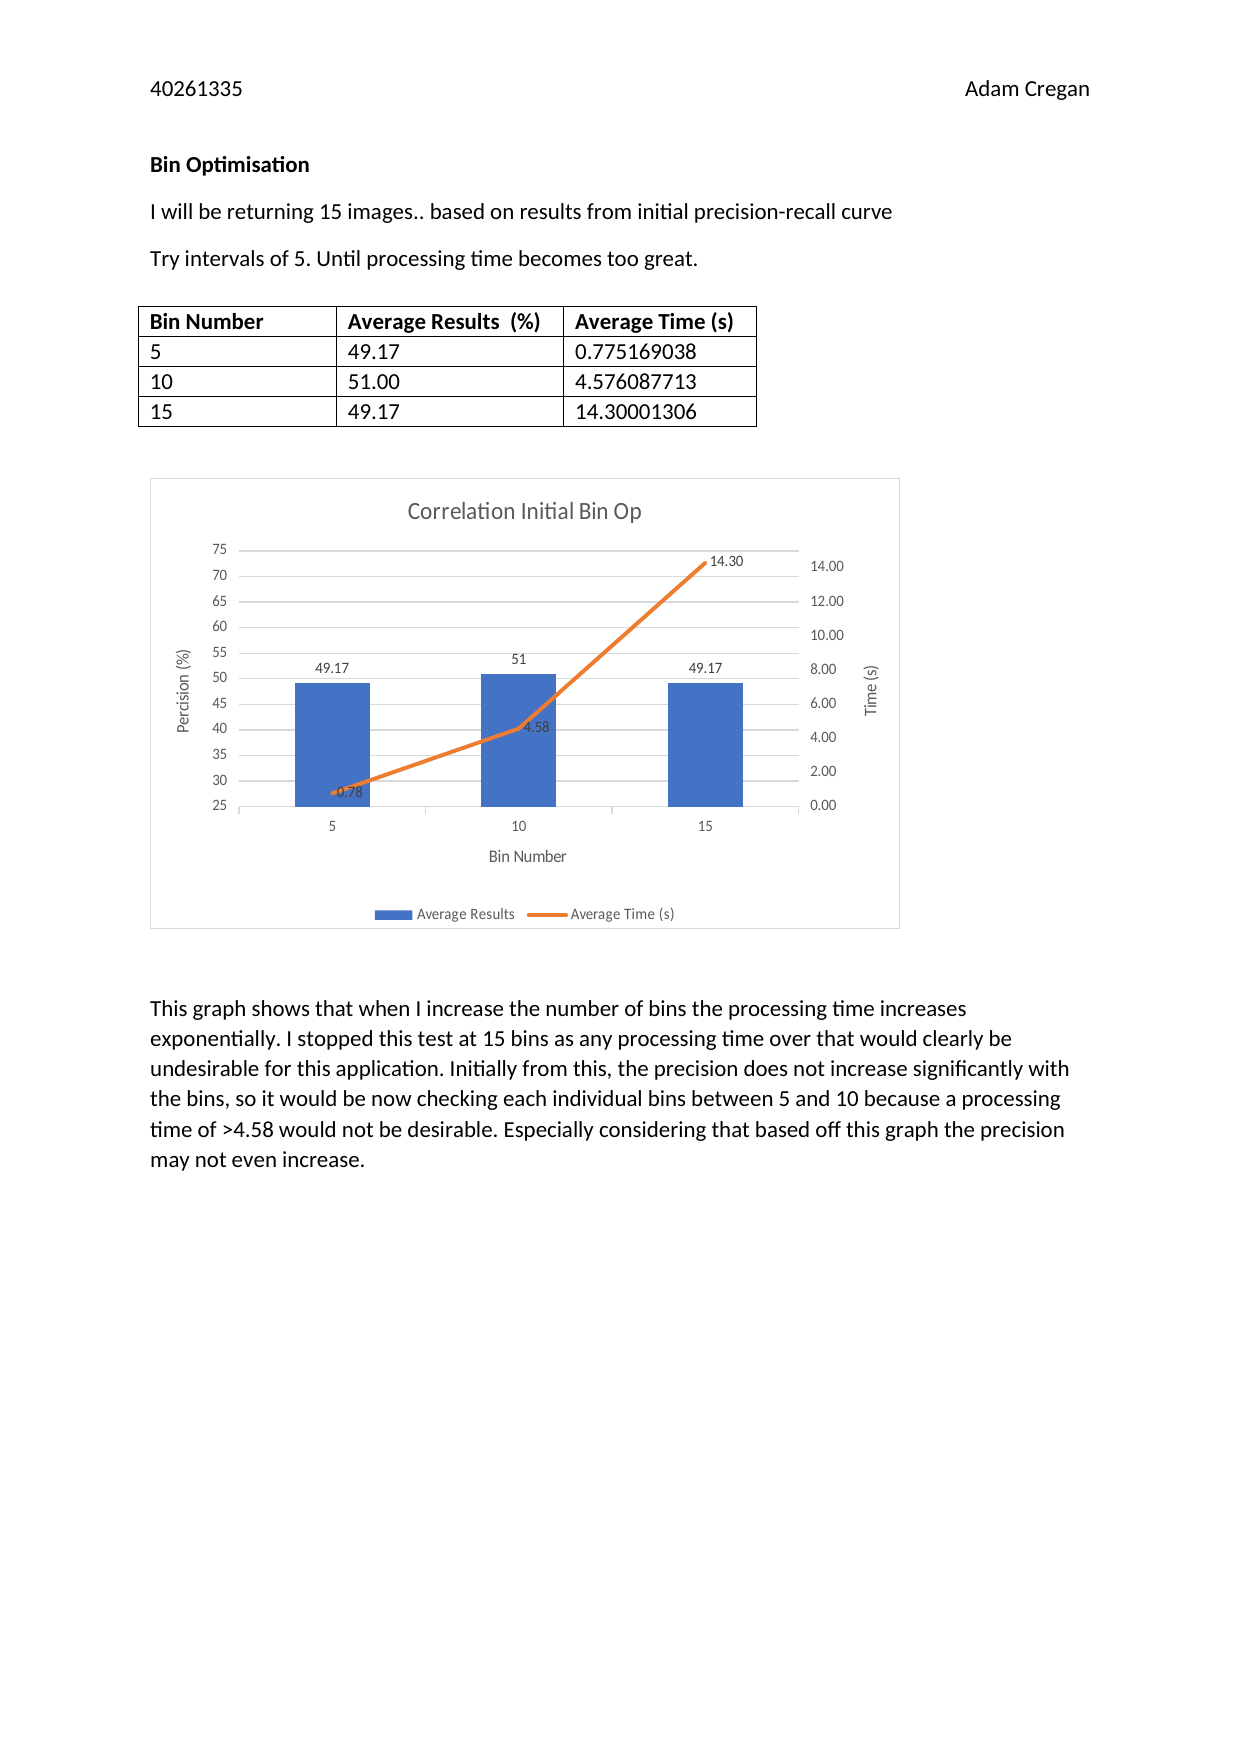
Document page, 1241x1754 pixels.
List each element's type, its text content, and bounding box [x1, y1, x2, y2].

table_cell 14.30001306 [564, 397, 756, 426]
text I will be returning 15 images.. based on results from initial precision-recall curve [150, 197, 1090, 225]
table_cell 49.17 [337, 397, 563, 426]
table_cell 51.00 [337, 367, 563, 396]
table_cell 4.576087713 [564, 367, 756, 396]
text This graph shows that when I increase the number of bins the processing time increases exponentially. I stopped this test at 15 bins as any processing time over that would clearly be undesirable for this application. Initially from this, the precision does not increase significantly with the bins, so it would be now checking each individual bins between 5 and 10 because a processing time of >4.58 would not be desirable. Especially considering that based off this graph the precision may not even increase. [150, 994, 1090, 1173]
table_header Average Time (s) [564, 307, 756, 336]
table_cell 5 [139, 337, 336, 366]
table_cell 10 [139, 367, 336, 396]
text Try intervals of 5. Until processing time becomes too great. [150, 244, 1090, 272]
table_header Average Results (%) [337, 307, 563, 336]
text Bin Optimisation [150, 150, 1090, 178]
table_cell 0.775169038 [564, 337, 756, 366]
table_header Bin Number [139, 307, 336, 336]
table_cell 49.17 [337, 337, 563, 366]
table_cell 15 [139, 397, 336, 426]
